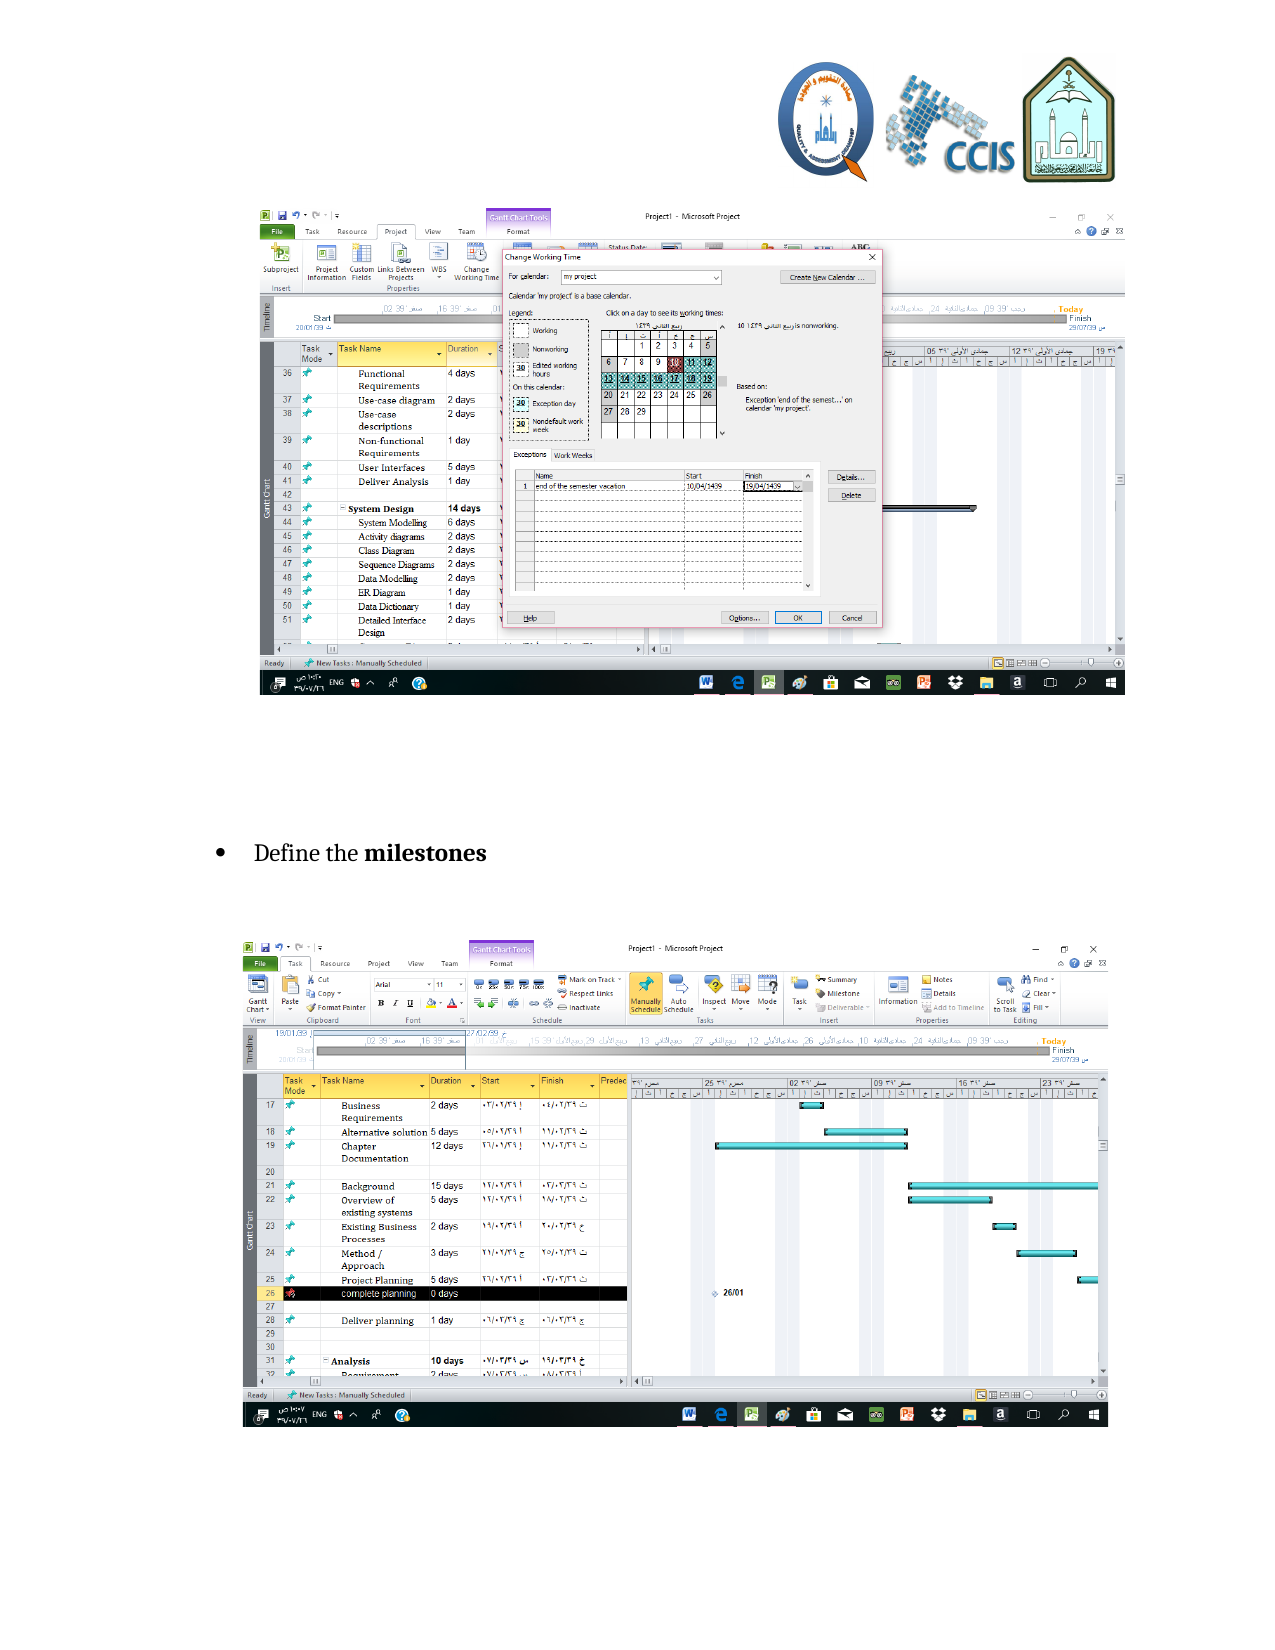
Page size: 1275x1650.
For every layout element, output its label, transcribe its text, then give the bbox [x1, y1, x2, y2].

picture [885, 75, 1016, 180]
list Define the milestones [216, 839, 1125, 867]
picture [242, 940, 1109, 1427]
picture [259, 208, 1125, 695]
picture [778, 62, 874, 188]
